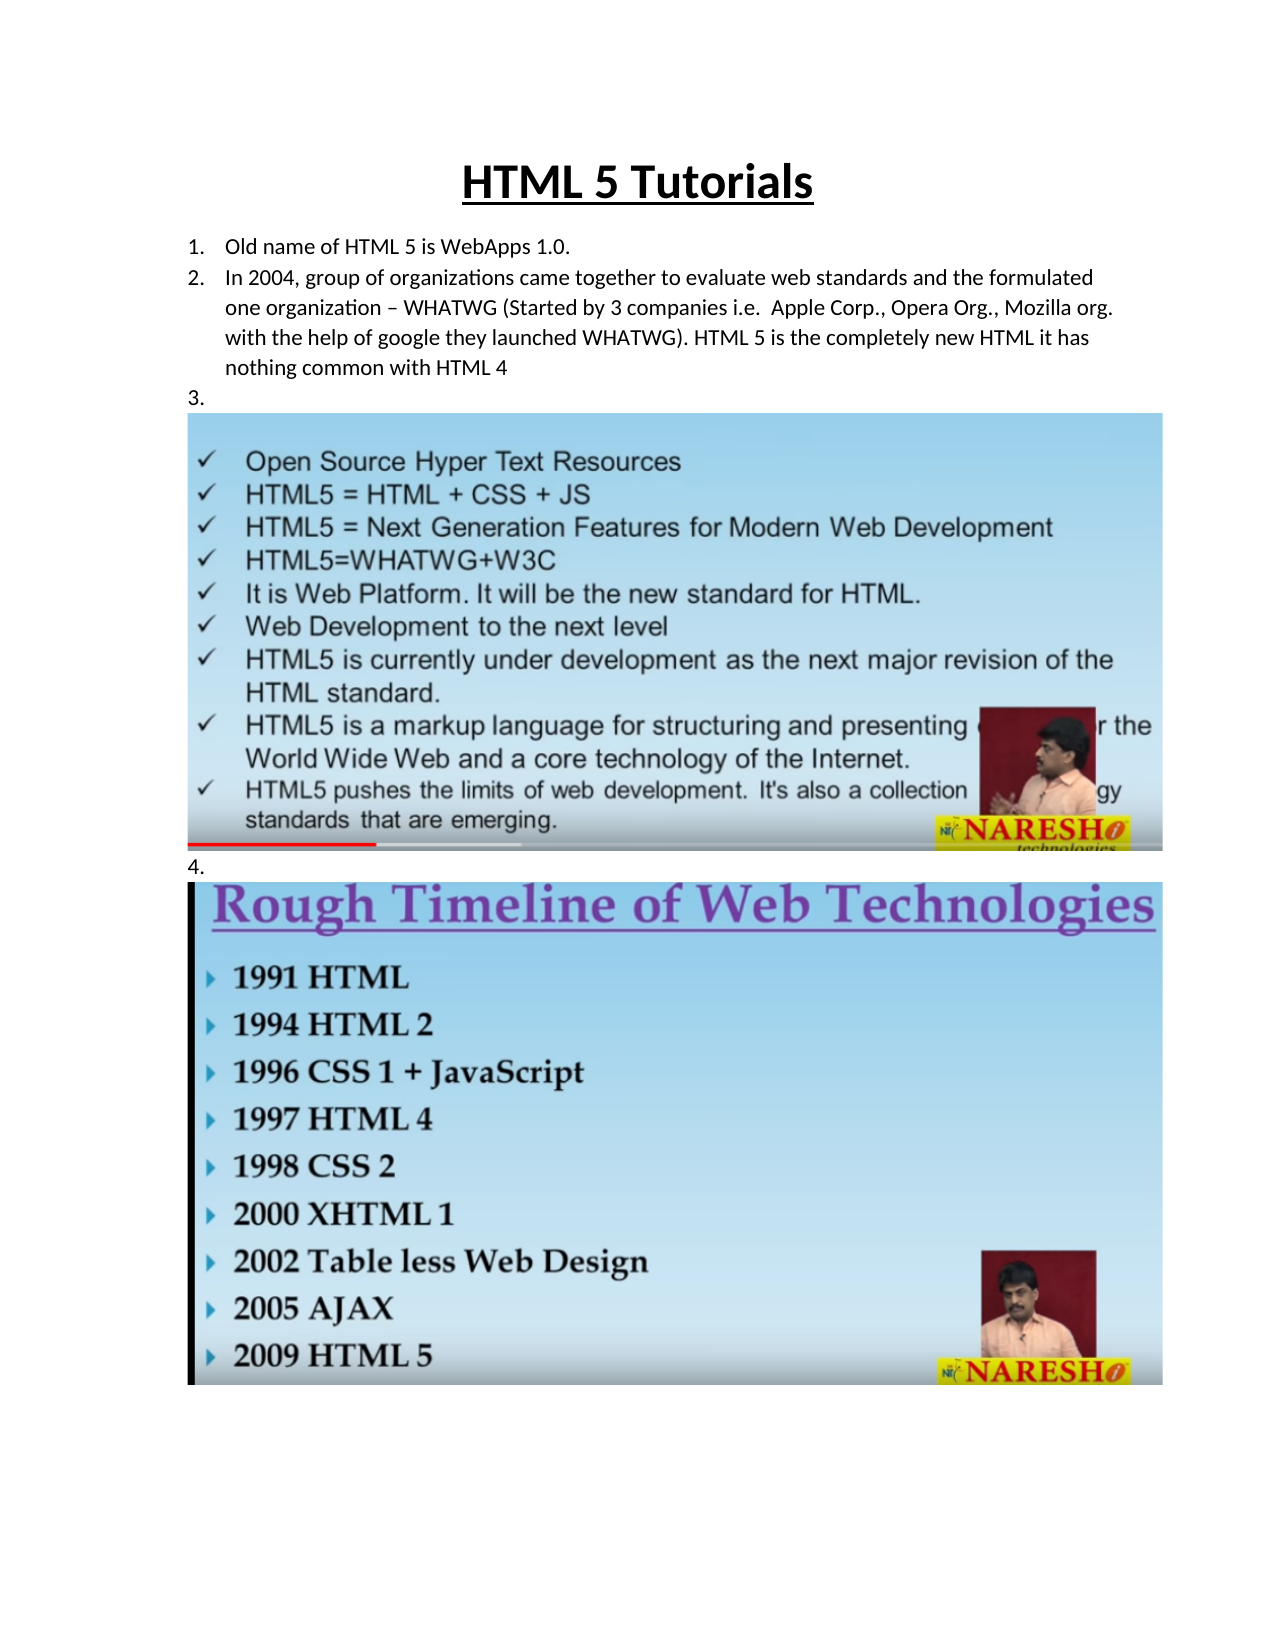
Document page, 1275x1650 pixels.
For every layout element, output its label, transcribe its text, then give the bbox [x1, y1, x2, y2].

text HTML 5 Tutorials [150, 150, 1125, 211]
list Old name of HTML 5 is WebApps 1.0. [187, 232, 1125, 261]
list In 2004, group of organizations came together to evaluate web standards and the formulated one organization – WHATWG (Started by 3 companies i.e. Apple Corp., Opera Org., Mozilla org. with the help of google they launched WHATWG). HTML 5 is the completely new HTML it has nothing common with HTML 4 [187, 263, 1125, 381]
picture [187, 413, 1163, 851]
picture [187, 882, 1163, 1385]
